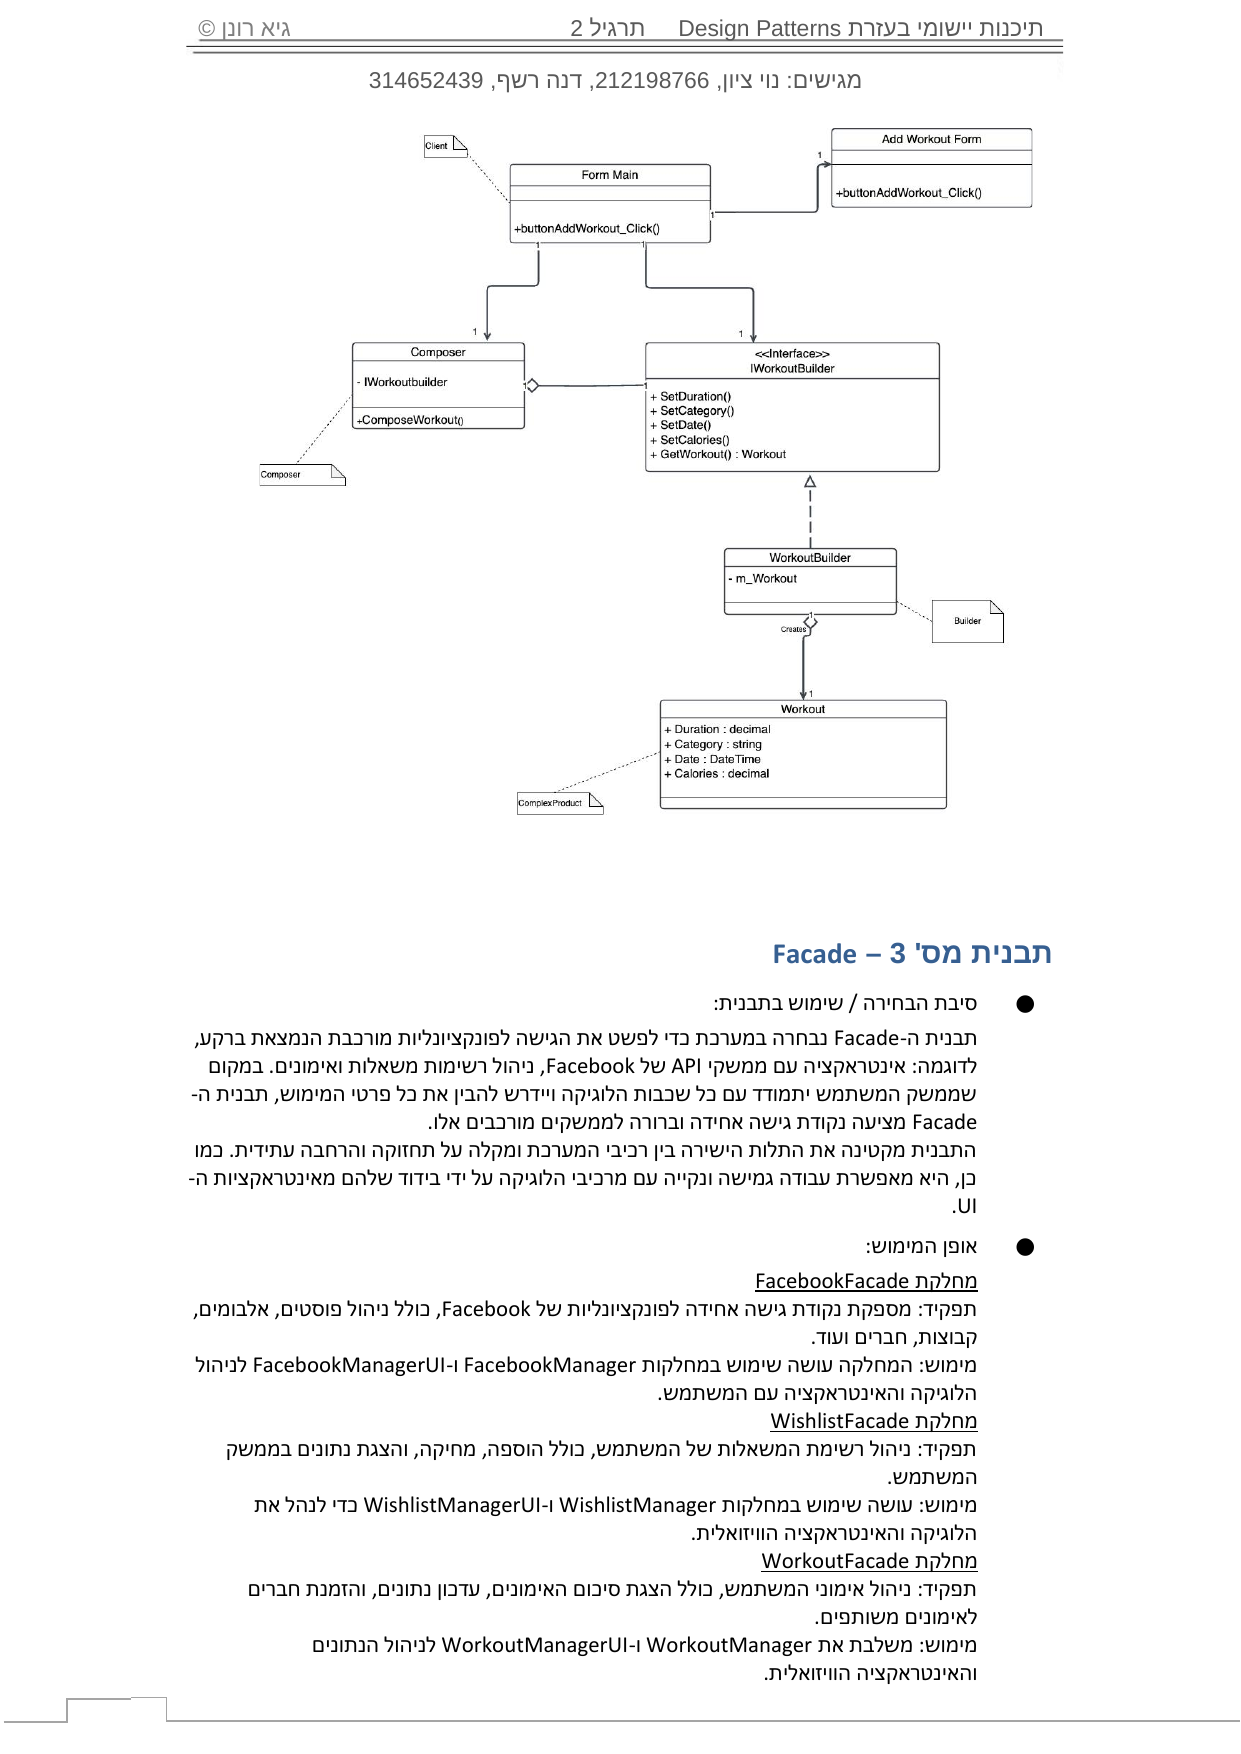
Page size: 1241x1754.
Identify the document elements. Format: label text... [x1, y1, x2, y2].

picture [186, 0, 1064, 104]
subtitle תבנית מס' 3 – Facade [187, 935, 1053, 971]
picture [259, 128, 1033, 815]
list סיבת הבחירה / שימוש בתבנית: תבנית ה-Facade נבחרה במערכת כדי לפשט את הגישה לפונקציונליות מורכבת הנמצאת ברקע, לדוגמה: אינטראקציה עם ממשקי API של Facebook, ניהול רשימות משאלות ואימונים. במקום שממשק המשתמש יתמודד עם כל שכבות הלוגיקה ויידרש להבין את כל פרטי המימוש, תבנית ה-Facade מציעה נקודת גישה אחידה וברורה לממשקים מורכבים אלו. התבנית מקטינה את התלות הישירה בין רכיבי המערכת ומקלה על תחזוקה והרחבה עתידית. כמו כן, היא מאפשרת עבודה גמישה ונקייה עם מרכיבי הלוגיקה על ידי בידוד שלהם מאינטראקציות ה-UI. [187, 976, 1015, 1219]
list אופן המימוש: מחלקת FacebookFacade תפקיד: מספקת נקודת גישה אחידה לפונקציונליות של Facebook, כולל ניהול פוסטים, אלבומים, קבוצות, חברים ועוד. מימוש: המחלקה עושה שימוש במחלקות FacebookManager ו-FacebookManagerUI לניהול הלוגיקה והאינטראקציה עם המשתמש. [187, 1219, 1015, 1406]
text תפקיד: ניהול אימוני המשתמש, כולל הצגת סיכום האימונים, עדכון נתונים, והזמנת חברים לאימונים משותפים. מימוש: משלבת את WorkoutManager ו-WorkoutManagerUI לניהול הנתונים והאינטראקציה הוויזואלית. [187, 1574, 978, 1687]
text מחלקת WishlistFacade תפקיד: ניהול רשימת המשאלות של המשתמש, כולל הוספה, מחיקה, והצגת נתונים בממשק המשתמש. מימוש: עושה שימוש במחלקות WishlistManager ו-WishlistManagerUI כדי לנהל את הלוגיקה והאינטראקציה הוויזואלית. מחלקת WorkoutFacade [187, 1406, 978, 1574]
